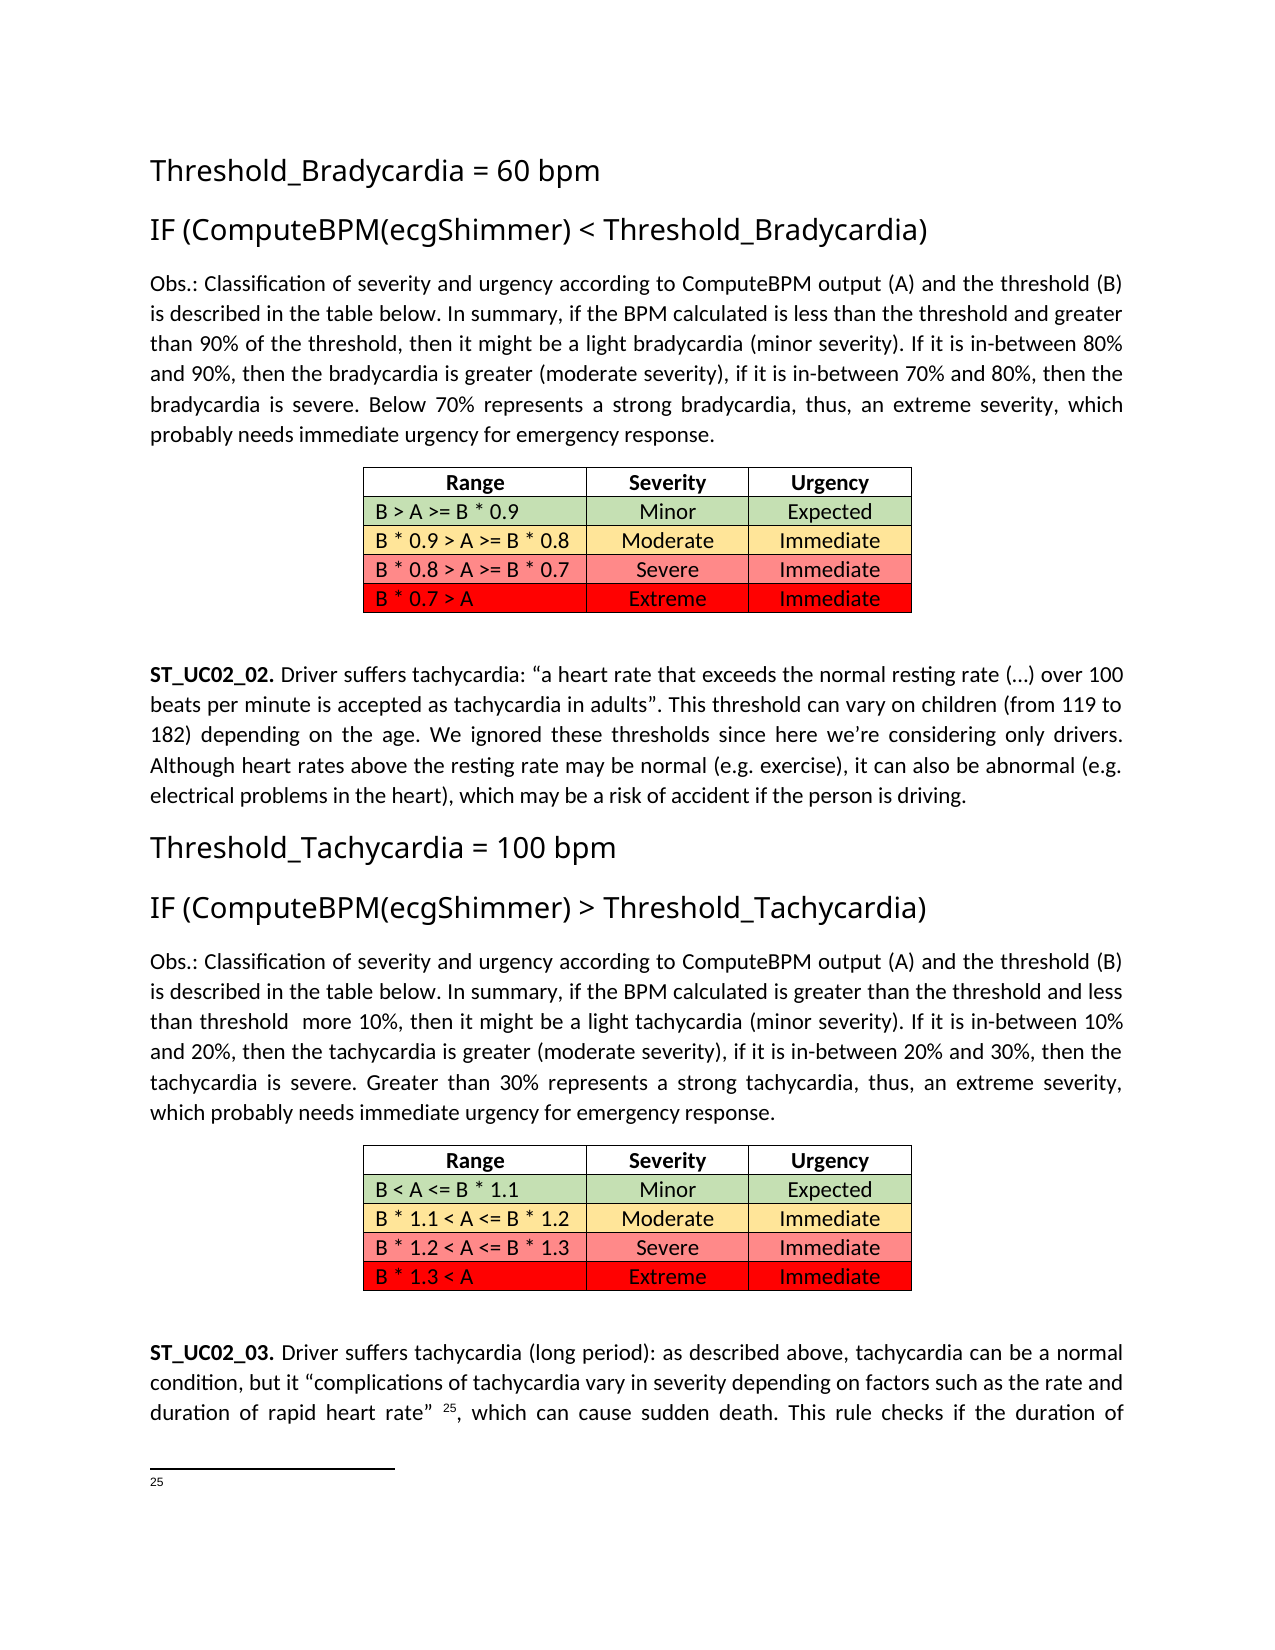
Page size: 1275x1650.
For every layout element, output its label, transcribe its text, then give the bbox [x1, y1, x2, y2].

table_cell Expected [749, 497, 911, 525]
text ST_UC02_02. Driver suffers tachycardia: “a heart rate that exceeds the normal resting rate (…) over 100 beats per minute is accepted as tachycardia in adults”. This threshold can vary on children (from 119 to 182) depending on the age. We ignored these thresholds since here we’re considering only drivers. Although heart rates above the resting rate may be normal (e.g. exercise), it can also be abnormal (e.g. electrical problems in the heart), which may be a risk of accident if the person is driving. [150, 660, 1125, 809]
table_header Severity [587, 1146, 748, 1174]
text Threshold_Tachycardia = 100 bpm [150, 828, 1125, 867]
text IF (ComputeBPM(ecgShimmer) > Threshold_Tachycardia) [150, 887, 1125, 927]
table_cell Immediate [749, 1204, 911, 1232]
text Obs.: Classification of severity and urgency according to ComputeBPM output (A) and the threshold (B) is described in the table below. In summary, if the BPM calculated is less than the threshold and greater than 90% of the threshold, then it might be a light bradycardia (minor severity). If it is in-between 80% and 90%, then the bradycardia is greater (moderate severity), if it is in-between 70% and 80%, then the bradycardia is severe. Below 70% represents a strong bradycardia, thus, an extreme severity, which probably needs immediate urgency for emergency response. [150, 269, 1125, 448]
table_cell Expected [749, 1175, 911, 1203]
table_cell Severe [587, 555, 748, 583]
table_cell B * 1.2 < A <= B * 1.3 [364, 1233, 586, 1261]
table_header Range [364, 1146, 586, 1174]
table_cell B * 0.9 > A >= B * 0.8 [364, 526, 586, 554]
table_cell Moderate [587, 1204, 748, 1232]
table_cell Immediate [749, 526, 911, 554]
table_cell B * 1.3 < A [364, 1262, 586, 1290]
table_cell Severe [587, 1233, 748, 1261]
table_cell B * 0.8 > A >= B * 0.7 [364, 555, 586, 583]
table_header Severity [587, 468, 748, 496]
table_cell Minor [587, 1175, 748, 1203]
table_header Range [364, 468, 586, 496]
table_cell Extreme [587, 1262, 748, 1290]
table_header Urgency [749, 468, 911, 496]
text IF (ComputeBPM(ecgShimmer) < Threshold_Bradycardia) [150, 209, 1125, 249]
table_cell Immediate [749, 1233, 911, 1261]
table_cell Immediate [749, 555, 911, 583]
table_cell Immediate [749, 584, 911, 612]
table_cell Immediate [749, 1262, 911, 1290]
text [150, 1338, 1125, 1426]
table_cell Moderate [587, 526, 748, 554]
table_cell B < A <= B * 1.1 [364, 1175, 586, 1203]
table_cell Extreme [587, 584, 748, 612]
table_cell B * 1.1 < A <= B * 1.2 [364, 1204, 586, 1232]
text Obs.: Classification of severity and urgency according to ComputeBPM output (A) and the threshold (B) is described in the table below. In summary, if the BPM calculated is greater than the threshold and less than threshold more 10%, then it might be a light tachycardia (minor severity). If it is in-between 10% and 20%, then the tachycardia is greater (moderate severity), if it is in-between 20% and 30%, then the tachycardia is severe. Greater than 30% represents a strong tachycardia, thus, an extreme severity, which probably needs immediate urgency for emergency response. [150, 947, 1125, 1126]
table_cell Minor [587, 497, 748, 525]
table_cell B > A >= B * 0.9 [364, 497, 586, 525]
text Threshold_Bradycardia = 60 bpm [150, 150, 1125, 190]
table_cell B * 0.7 > A [364, 584, 586, 612]
table_header Urgency [749, 1146, 911, 1174]
